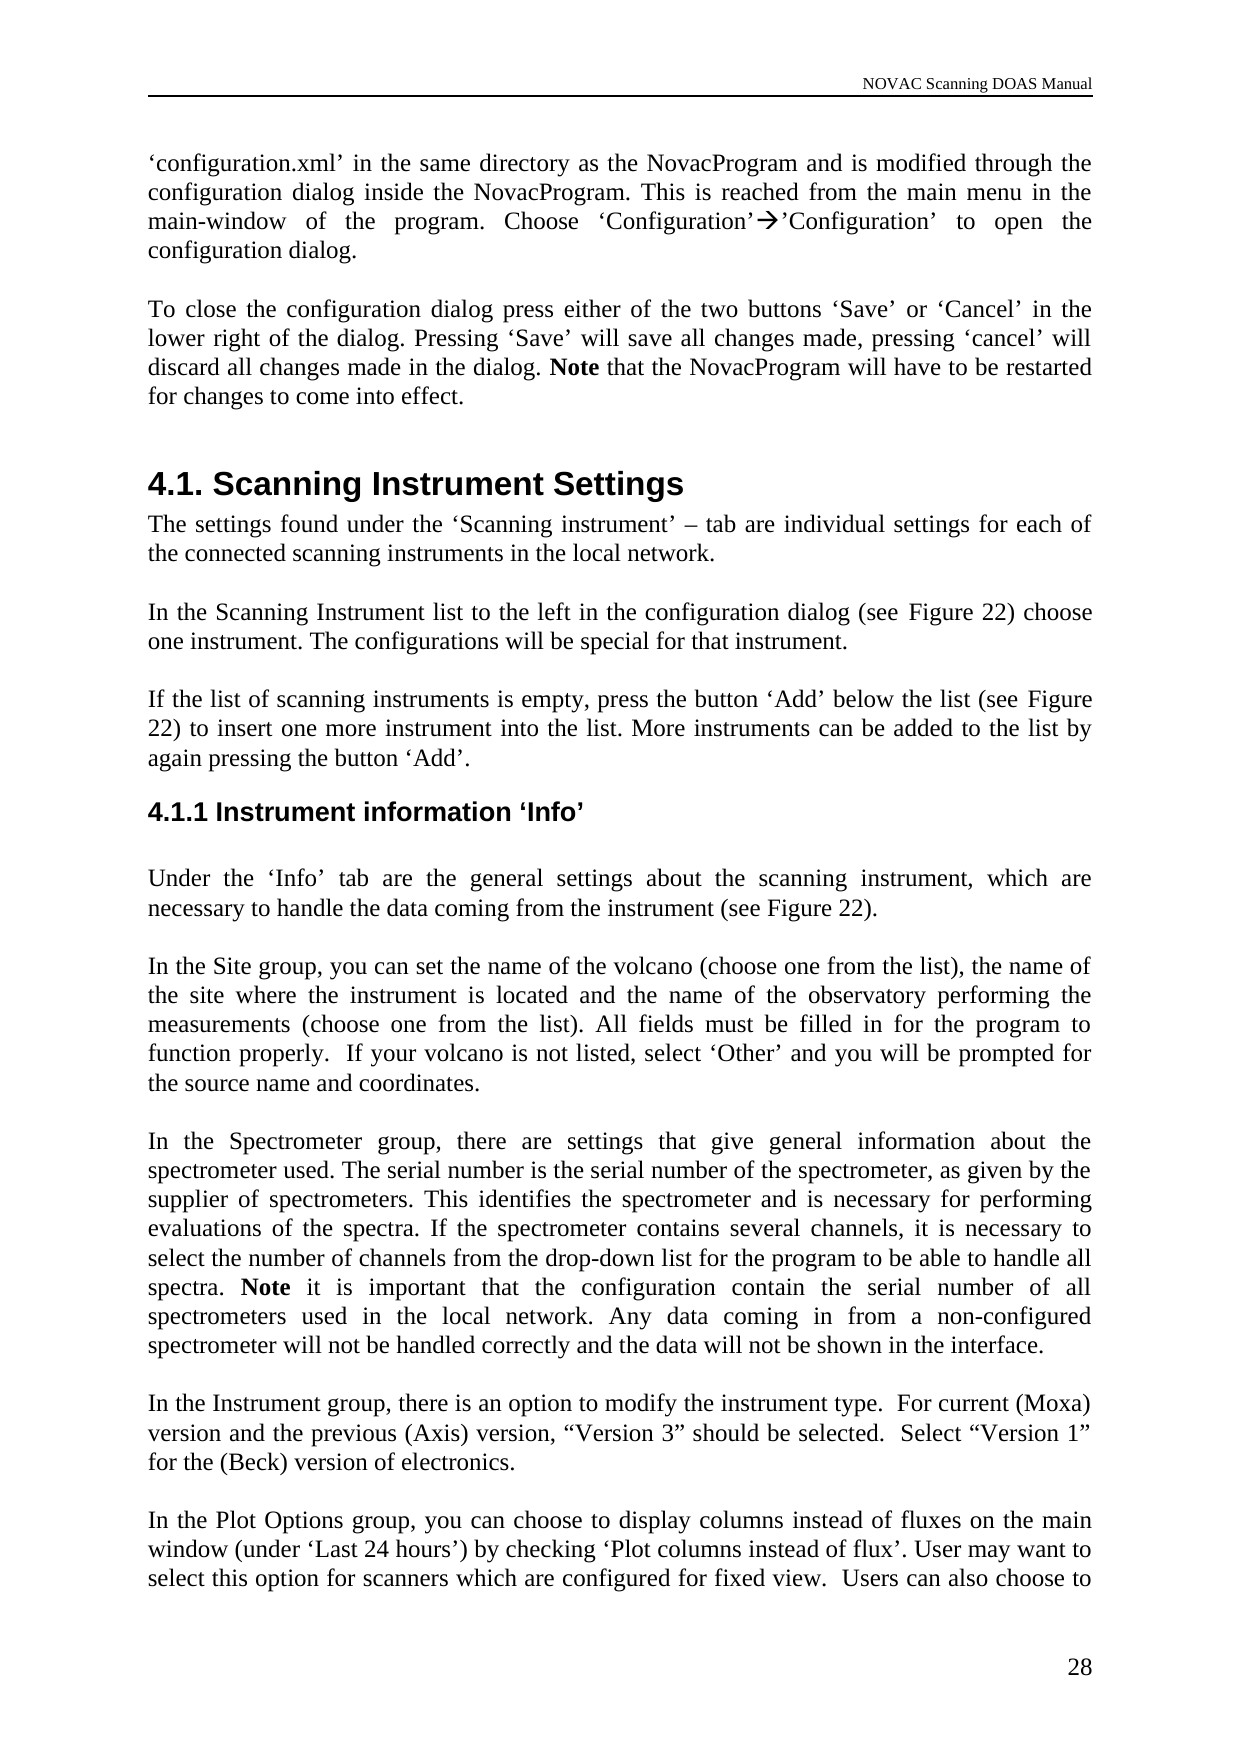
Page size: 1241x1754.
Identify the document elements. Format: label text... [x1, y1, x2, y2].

text In the Instrument group, there is an option to modify the instrument type. For current (Moxa) version and the previous (Axis) version, “Version 3” should be selected. Select “Version 1” for the (Beck) version of electronics. [148, 1388, 1093, 1476]
subtitle 4.1.1 Instrument information ‘Info’ [148, 796, 1093, 828]
text In the Spectrometer group, there are settings that give general information about the spectrometer used. The serial number is the serial number of the spectrometer, as given by the supplier of spectrometers. This identifies the spectrometer and is necessary for performing evaluations of the spectra. If the spectrometer contains several channels, it is necessary to select the number of channels from the drop-down list for the program to be able to handle all spectra. Note it is important that the configuration contain the serial number of all spectrometers used in the local network. Any data coming in from a non-configured spectrometer will not be handled correctly and the data will not be shown in the interface. [148, 1126, 1093, 1359]
text In the Scanning Instrument list to the left in the configuration dialog (see Figure 22) choose one instrument. The configurations will be special for that instrument. [148, 596, 1093, 655]
text The settings found under the ‘Scanning instrument’ – tab are individual settings for each of the connected scanning instruments in the local network. [148, 509, 1093, 567]
subtitle 4.1. Scanning Instrument Settings [148, 464, 1093, 503]
text Under the ‘Info’ tab are the general settings about the scanning instrument, which are necessary to handle the data coming from the instrument (see Figure 22). [148, 863, 1093, 921]
text In the Site group, you can set the name of the volcano (choose one from the list), the name of the site where the instrument is located and the name of the observatory performing the measurements (choose one from the list). All fields must be filled in for the program to function properly. If your volcano is not listed, select ‘Other’ and you will be prompted for the source name and coordinates. [148, 951, 1093, 1096]
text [148, 148, 1093, 264]
text To close the configuration dialog press either of the two buttons ‘Save’ or ‘Cancel’ in the lower right of the dialog. Pressing ‘Save’ will save all changes made, pressing ‘cancel’ will discard all changes made in the dialog. Note that the NovacProgram will have to be restarted for changes to come into effect. [148, 293, 1093, 410]
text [148, 1505, 1093, 1592]
text If the list of scanning instruments is empty, press the button ‘Add’ below the list (see Figure 22) to insert one more instrument into the list. More instruments can be added to the list by again pressing the button ‘Add’. [148, 684, 1093, 771]
